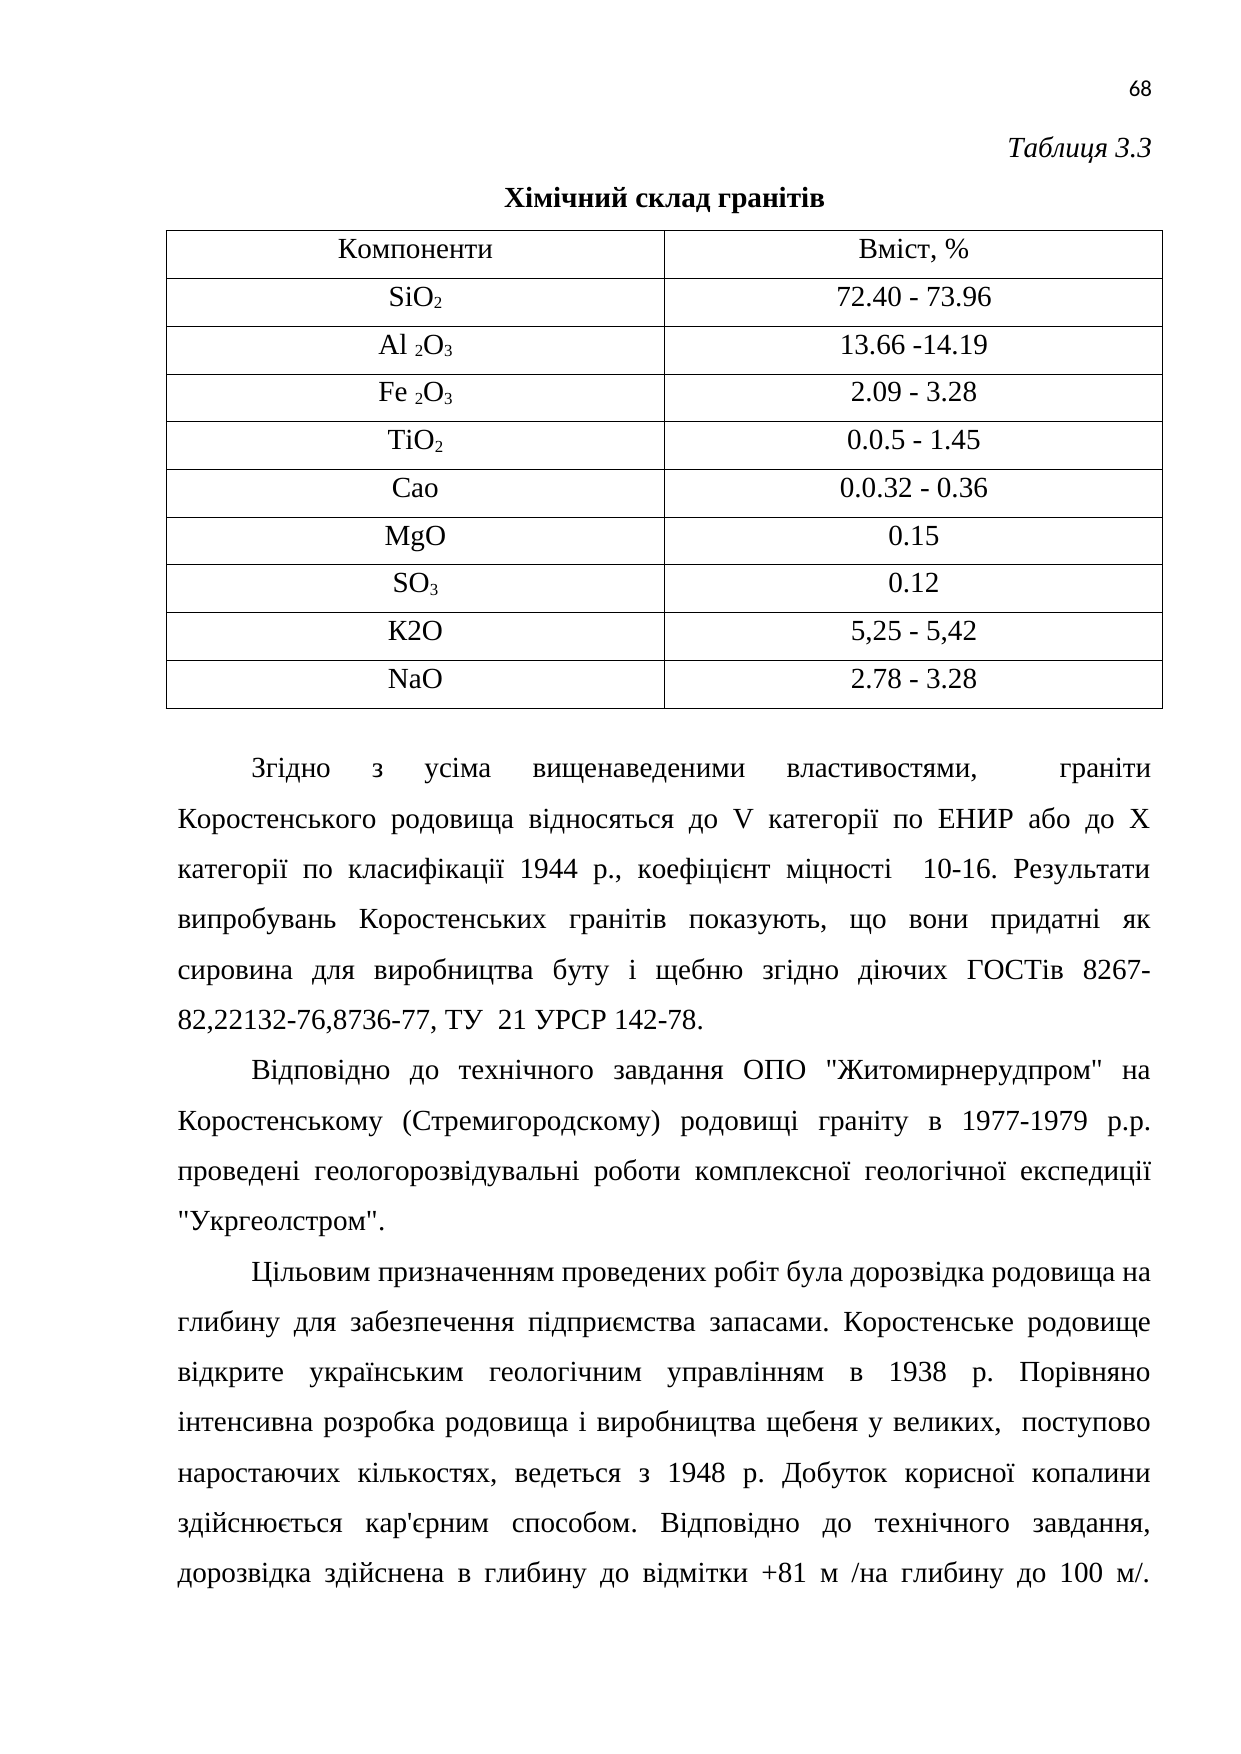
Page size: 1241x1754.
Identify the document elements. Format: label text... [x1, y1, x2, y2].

table_cell 0.0.5 - 1.45 [665, 422, 1162, 469]
text Таблиця 3.3 [177, 130, 1152, 163]
table_cell 72.40 - 73.96 [665, 279, 1162, 326]
table_cell Сао [167, 470, 664, 517]
text Згідно з усіма вищенаведеними властивостями, граніти Коростенського родовища відносяться до V категорії по ЕНИР або до Х категорії по класифікації 1944 р., коефіцієнт міцності 10-16. Результати випробувань Коростенських гранітів показують, що вони придатні як сировина для виробництва буту і щебню згідно діючих ГОСТів 8267-82,22132-76,8736-77, ТУ 21 УРСР 142-78. [177, 751, 1152, 1036]
table_header Компоненти [167, 231, 664, 278]
table_cell Fе 2О3 [167, 375, 664, 421]
table_cell 13.66 -14.19 [665, 327, 1162, 373]
table_cell SО3 [167, 565, 664, 612]
table_cell МgО [167, 518, 664, 564]
text Відповідно до технічного завдання ОПО "Житомирнерудпром" на Коростенському (Стремигородскому) родовищі граніту в 1977-1979 р.р. проведені геологорозвідувальні роботи комплексної геологічної експедиції "Укргеолстром". [177, 1052, 1152, 1237]
table_cell 0.0.32 - 0.36 [665, 470, 1162, 517]
table_cell 2.09 - 3.28 [665, 375, 1162, 421]
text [177, 1254, 1152, 1589]
table_cell К2О [167, 613, 664, 660]
table_cell 0.15 [665, 518, 1162, 564]
table_cell SіО2 [167, 279, 664, 326]
table_cell 0.12 [665, 565, 1162, 612]
table_cell ТіО2 [167, 422, 664, 469]
table_header Вміст, % [665, 231, 1162, 278]
text Хімічний склад гранітів [177, 180, 1152, 214]
table_cell NаО [167, 661, 664, 707]
table_cell 5,25 - 5,42 [665, 613, 1162, 660]
table_cell 2.78 - 3.28 [665, 661, 1162, 707]
table_cell Аl 2О3 [167, 327, 664, 373]
